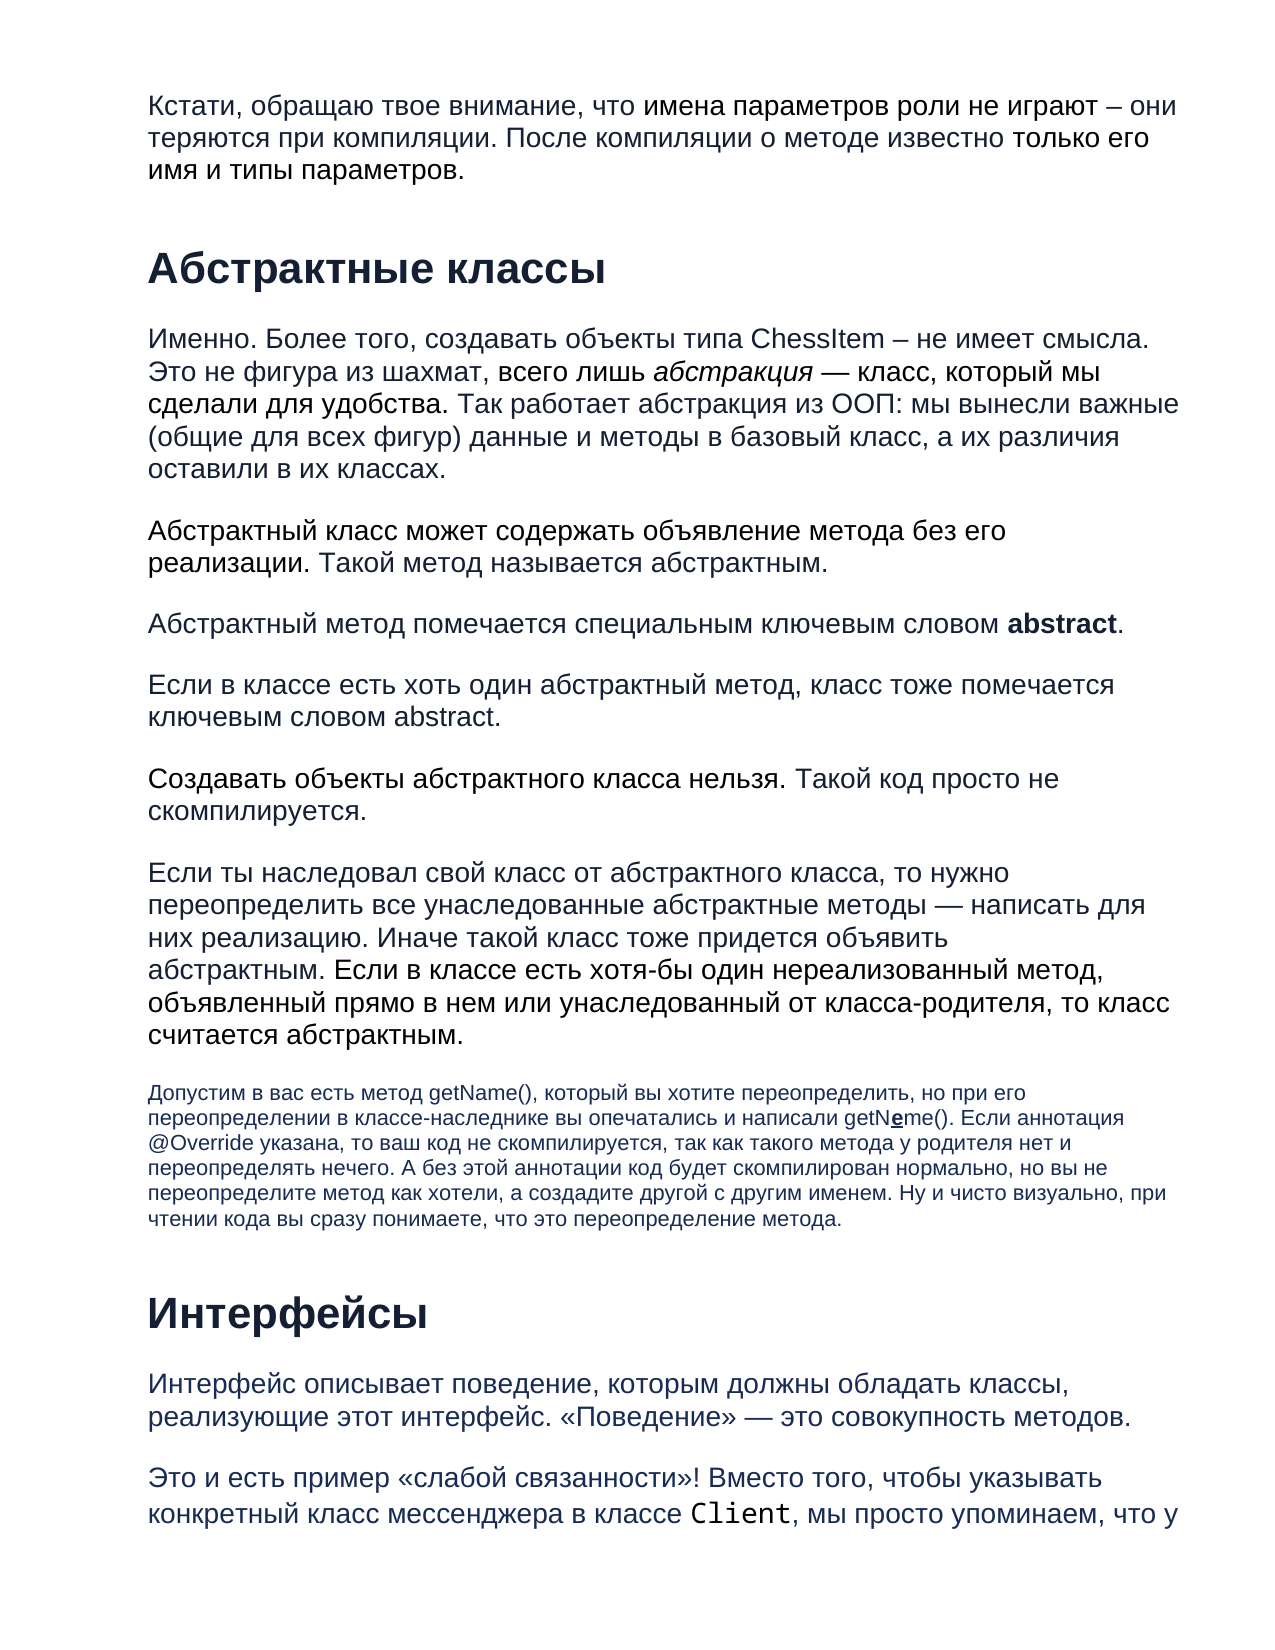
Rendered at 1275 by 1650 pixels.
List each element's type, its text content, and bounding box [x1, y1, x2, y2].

text Интерфейсы [148, 1260, 1186, 1338]
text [148, 1461, 1186, 1532]
text Допустим в вас есть метод getName(), который вы хотите переопределить, но при его переопределении в классе-наследнике вы опечатались и написали getNeme(). Если аннотация @Override указана, то ваш код не скомпилируется, так как такого метода у родителя нет и переопределять нечего. А без этой аннотации код будет скомпилирован нормально, но вы не переопределите метод как хотели, а создадите другой с другим именем. Ну и чисто визуально, при чтении кода вы сразу понимаете, что это переопределение метода. [148, 1079, 1186, 1231]
text Именно. Более того, создавать объекты типа ChessItem – не имеет смысла. Это не фигура из шахмат, всего лишь абстракция — класс, который мы сделали для удобства. Так работает абстракция из ООП: мы вынесли важные (общие для всех фигур) данные и методы в базовый класс, а их различия оставили в их классах. [148, 322, 1186, 484]
text Если в классе есть хоть один абстрактный метод, класс тоже помечается ключевым словом abstract. [148, 668, 1186, 733]
text Создавать объекты абстрактного класса нельзя. Такой код просто не скомпилируется. [367, 762, 1186, 827]
text Абстрактные классы [148, 215, 1186, 293]
text Абстрактный метод помечается специальным ключевым словом abstract. [148, 607, 1186, 640]
text Абстрактный класс может содержать объявление метода без его реализации. Такой метод называется абстрактным. [148, 513, 1186, 578]
text Кстати, обращаю твое внимание, что имена параметров роли не играют – они теряются при компиляции. После компиляции о методе известно только его имя и типы параметров. [148, 88, 1186, 186]
text Интерфейс описывает поведение, которым должны обладать классы, реализующие этот интерфейс. «Поведение» — это совокупность методов. [148, 1367, 1186, 1432]
text Если ты наследовал свой класс от абстрактного класса, то нужно переопределить все унаследованные абстрактные методы — написать для них реализацию. Иначе такой класс тоже придется объявить абстрактным. Если в классе есть хотя-бы один нереализованный метод, объявленный прямо в нем или унаследованный от класса-родителя, то класс считается абстрактным. [464, 856, 1186, 1050]
